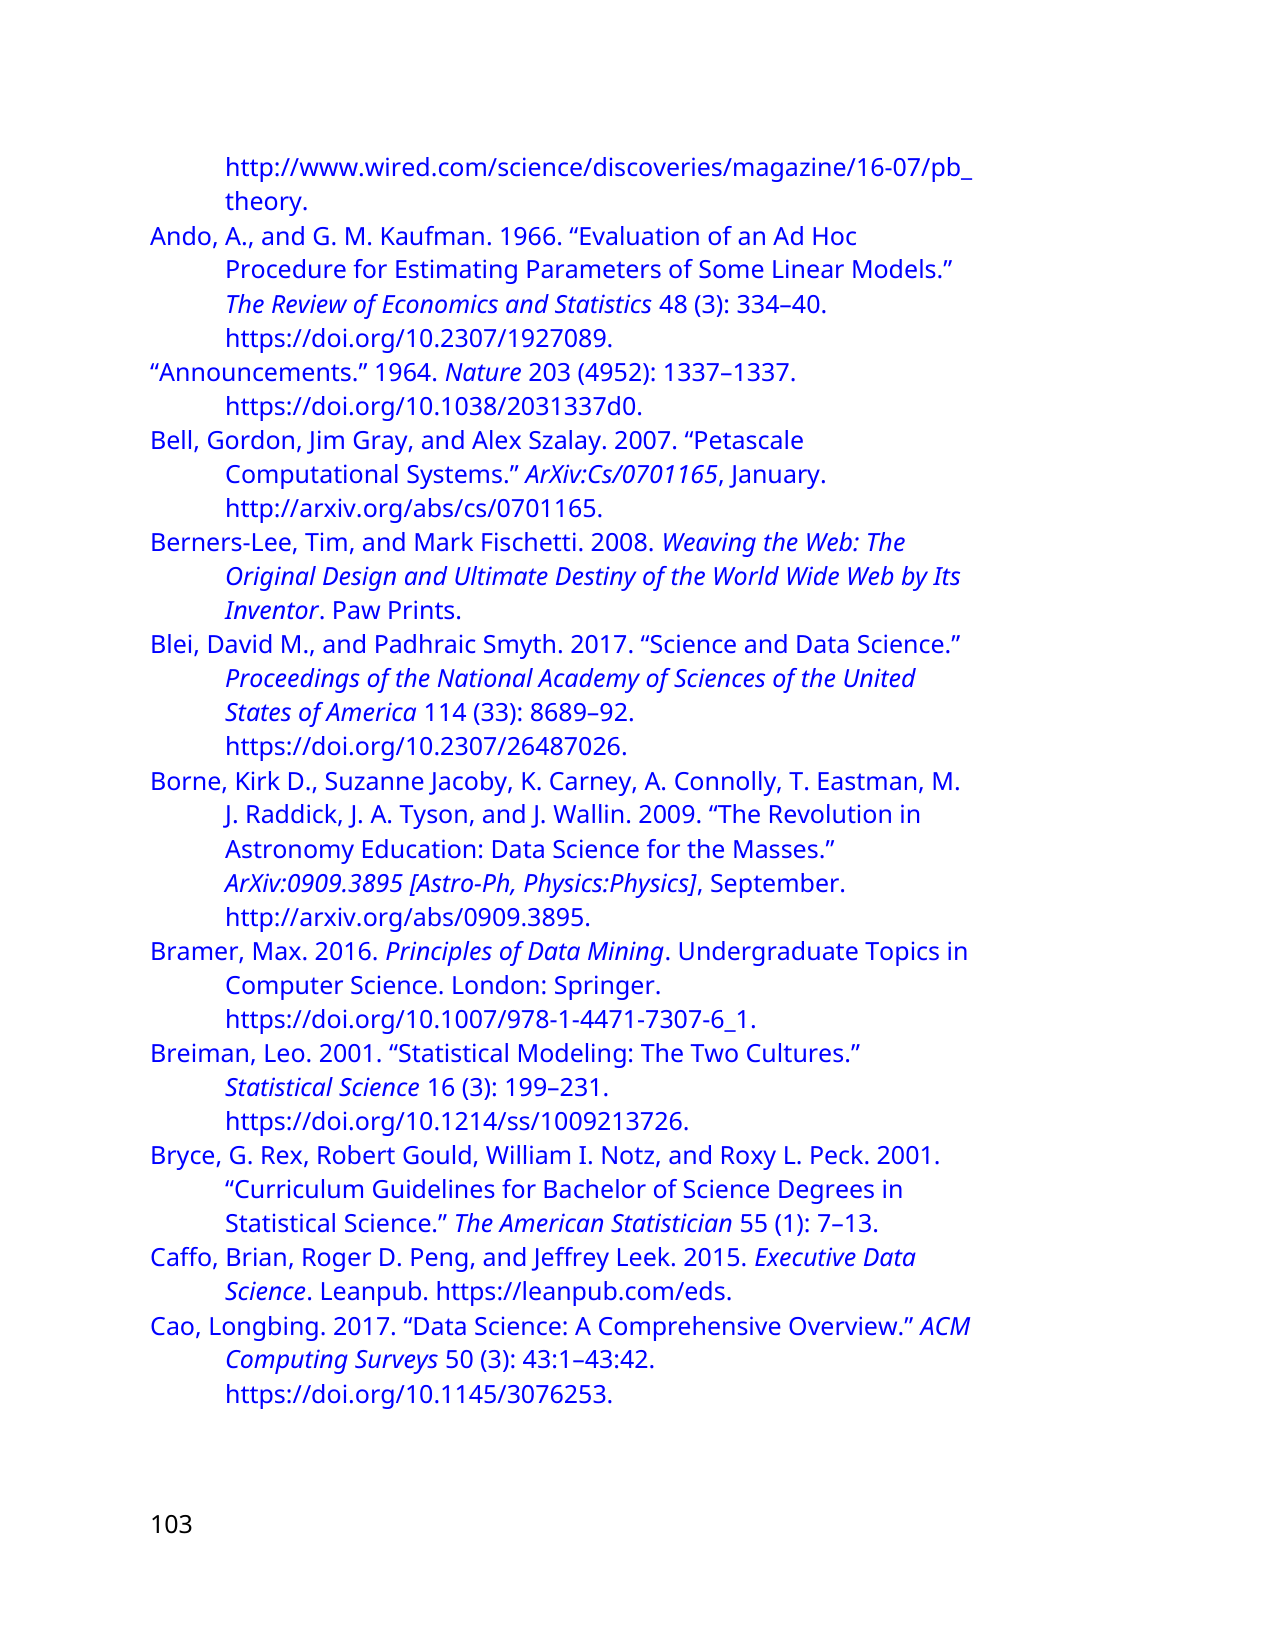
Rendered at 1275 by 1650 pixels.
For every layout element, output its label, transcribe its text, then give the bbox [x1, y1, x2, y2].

text Caffo, Brian, Roger D. Peng, and Jeffrey Leek. 2015. Executive Data Science. Leanpub. https://leanpub.com/eds. [150, 1240, 975, 1308]
text Cao, Longbing. 2017. “Data Science: A Comprehensive Overview.” ACM Computing Surveys 50 (3): 43:1–43:42. https://doi.org/10.1145/3076253. [150, 1308, 975, 1410]
text Bramer, Max. 2016. Principles of Data Mining. Undergraduate Topics in Computer Science. London: Springer. https://doi.org/10.1007/978-1-4471-7307-6_1. [150, 933, 975, 1036]
text Breiman, Leo. 2001. “Statistical Modeling: The Two Cultures.” Statistical Science 16 (3): 199–231. https://doi.org/10.1214/ss/1009213726. [150, 1036, 975, 1138]
text Bell, Gordon, Jim Gray, and Alex Szalay. 2007. “Petascale Computational Systems.” ArXiv:Cs/0701165, January. http://arxiv.org/abs/cs/0701165. [150, 422, 975, 525]
text Bryce, G. Rex, Robert Gould, William I. Notz, and Roxy L. Peck. 2001. “Curriculum Guidelines for Bachelor of Science Degrees in Statistical Science.” The American Statistician 55 (1): 7–13. [150, 1138, 975, 1240]
text Berners-Lee, Tim, and Mark Fischetti. 2008. Weaving the Web: The Original Design and Ultimate Destiny of the World Wide Web by Its Inventor. Paw Prints. [150, 525, 975, 627]
text Blei, David M., and Padhraic Smyth. 2017. “Science and Data Science.” Proceedings of the National Academy of Sciences of the United States of America 114 (33): 8689–92. https://doi.org/10.2307/26487026. [150, 627, 975, 763]
text “Announcements.” 1964. Nature 203 (4952): 1337–1337. https://doi.org/10.1038/2031337d0. [150, 354, 975, 422]
text Ando, A., and G. M. Kaufman. 1966. “Evaluation of an Ad Hoc Procedure for Estimating Parameters of Some Linear Models.” The Review of Economics and Statistics 48 (3): 334–40. https://doi.org/10.2307/1927089. [150, 218, 975, 354]
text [150, 150, 975, 218]
text Borne, Kirk D., Suzanne Jacoby, K. Carney, A. Connolly, T. Eastman, M. J. Raddick, J. A. Tyson, and J. Wallin. 2009. “The Revolution in Astronomy Education: Data Science for the Masses.” ArXiv:0909.3895 [Astro-Ph, Physics:Physics], September. http://arxiv.org/abs/0909.3895. [150, 763, 975, 933]
